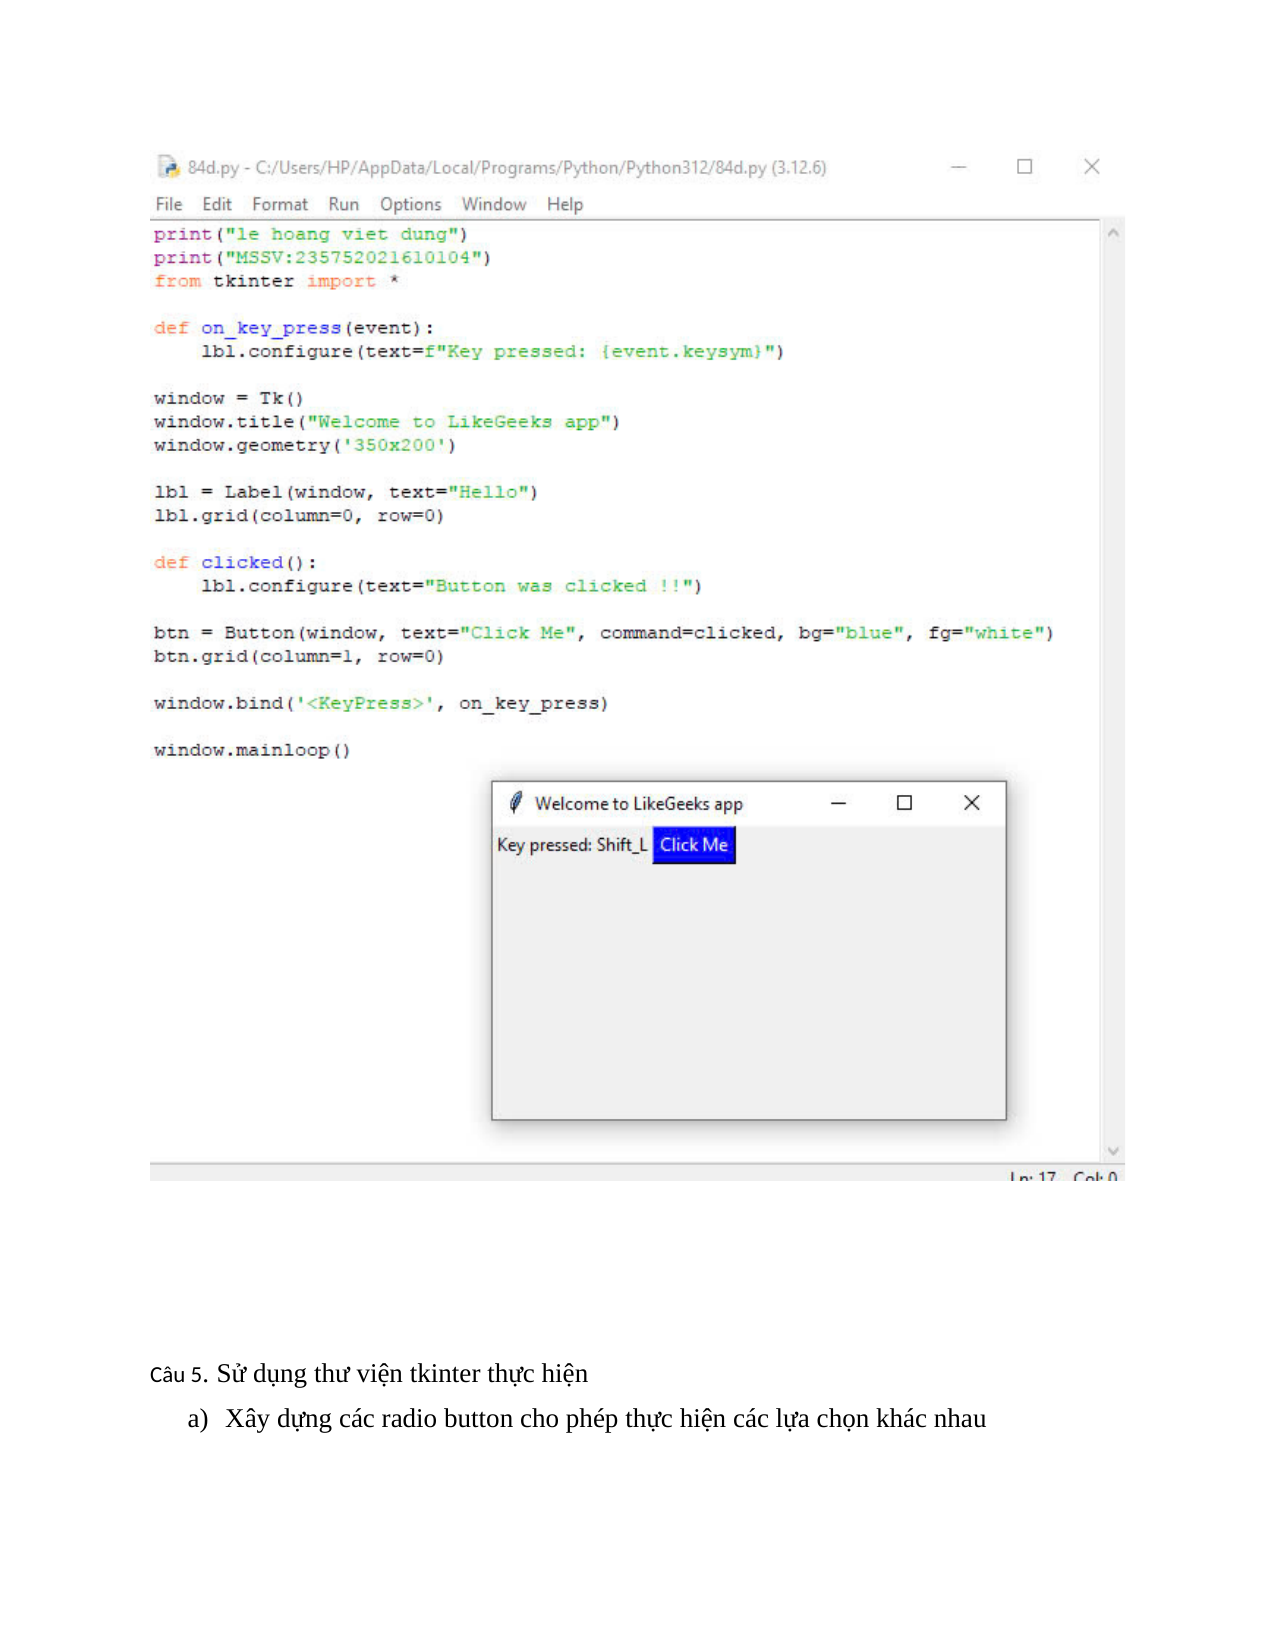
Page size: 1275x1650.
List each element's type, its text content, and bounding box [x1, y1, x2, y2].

picture [150, 150, 1125, 1181]
text Câu 5. Sử dụng thư viện tkinter thực hiện [150, 1357, 1125, 1388]
list Xây dựng các radio button cho phép thực hiện các lựa chọn khác nhau [187, 1402, 1125, 1433]
